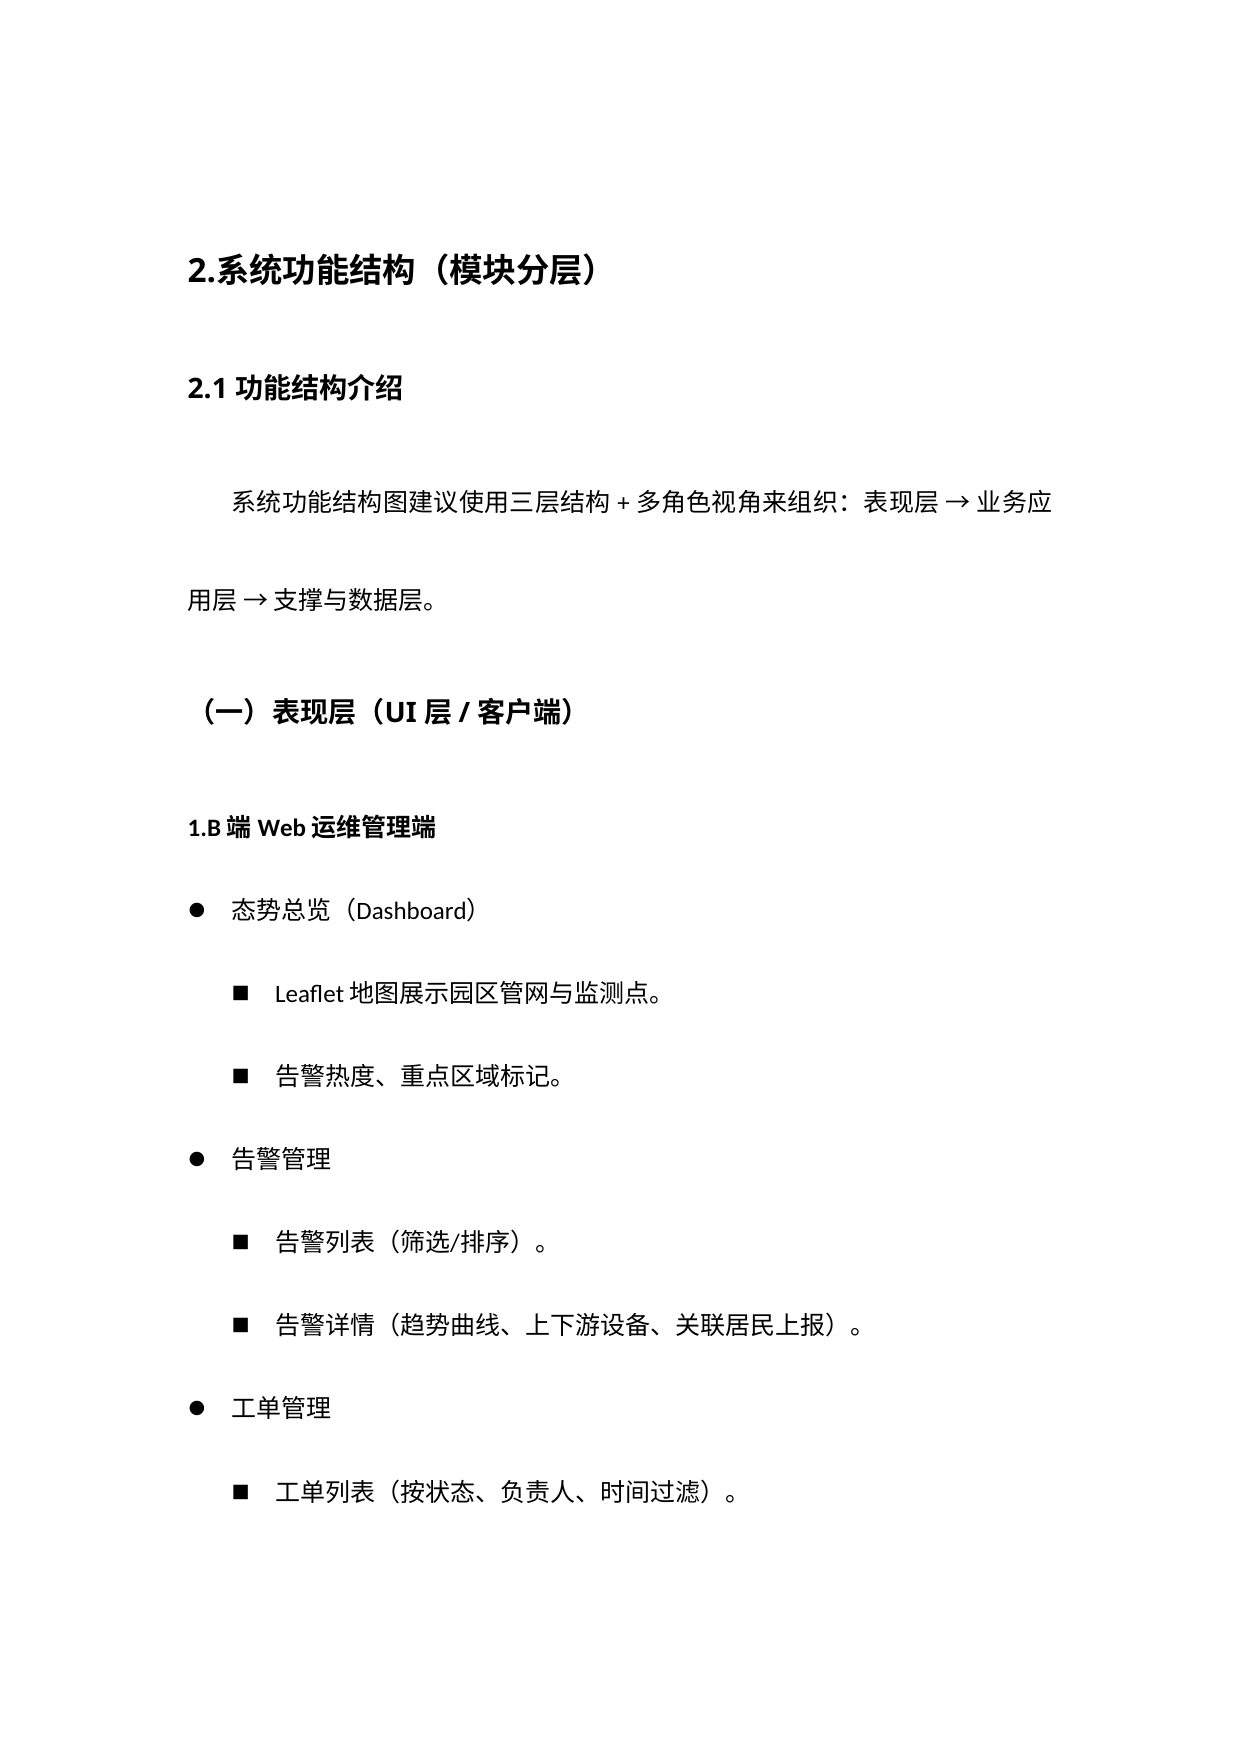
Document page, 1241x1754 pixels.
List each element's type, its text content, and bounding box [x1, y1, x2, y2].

list Leaflet 地图展示园区管网与监测点。 [231, 959, 1053, 1024]
list 1.B 端 Web 运维管理端 [187, 793, 1053, 858]
subtitle 2.系统功能结构（模块分层） [187, 237, 1053, 302]
list 告警详情（趋势曲线、上下游设备、关联居民上报）。 [231, 1291, 1053, 1356]
subtitle （一）表现层（UI 层 / 客户端） [187, 678, 1053, 743]
subtitle 2.1 功能结构介绍 [187, 354, 1053, 419]
list 告警热度、重点区域标记。 [231, 1042, 1053, 1107]
list 工单列表（按状态、负责人、时间过滤）。 [231, 1458, 1053, 1523]
list 系统功能结构图建议使用三层结构 + 多角色视角来组织：表现层 → 业务应用层 → 支撑与数据层。 [187, 468, 1053, 631]
list 告警管理 [187, 1125, 1053, 1190]
list 工单管理 [187, 1374, 1053, 1439]
list 告警列表（筛选/排序）。 [231, 1208, 1053, 1273]
list 态势总览（Dashboard） [187, 876, 1053, 941]
